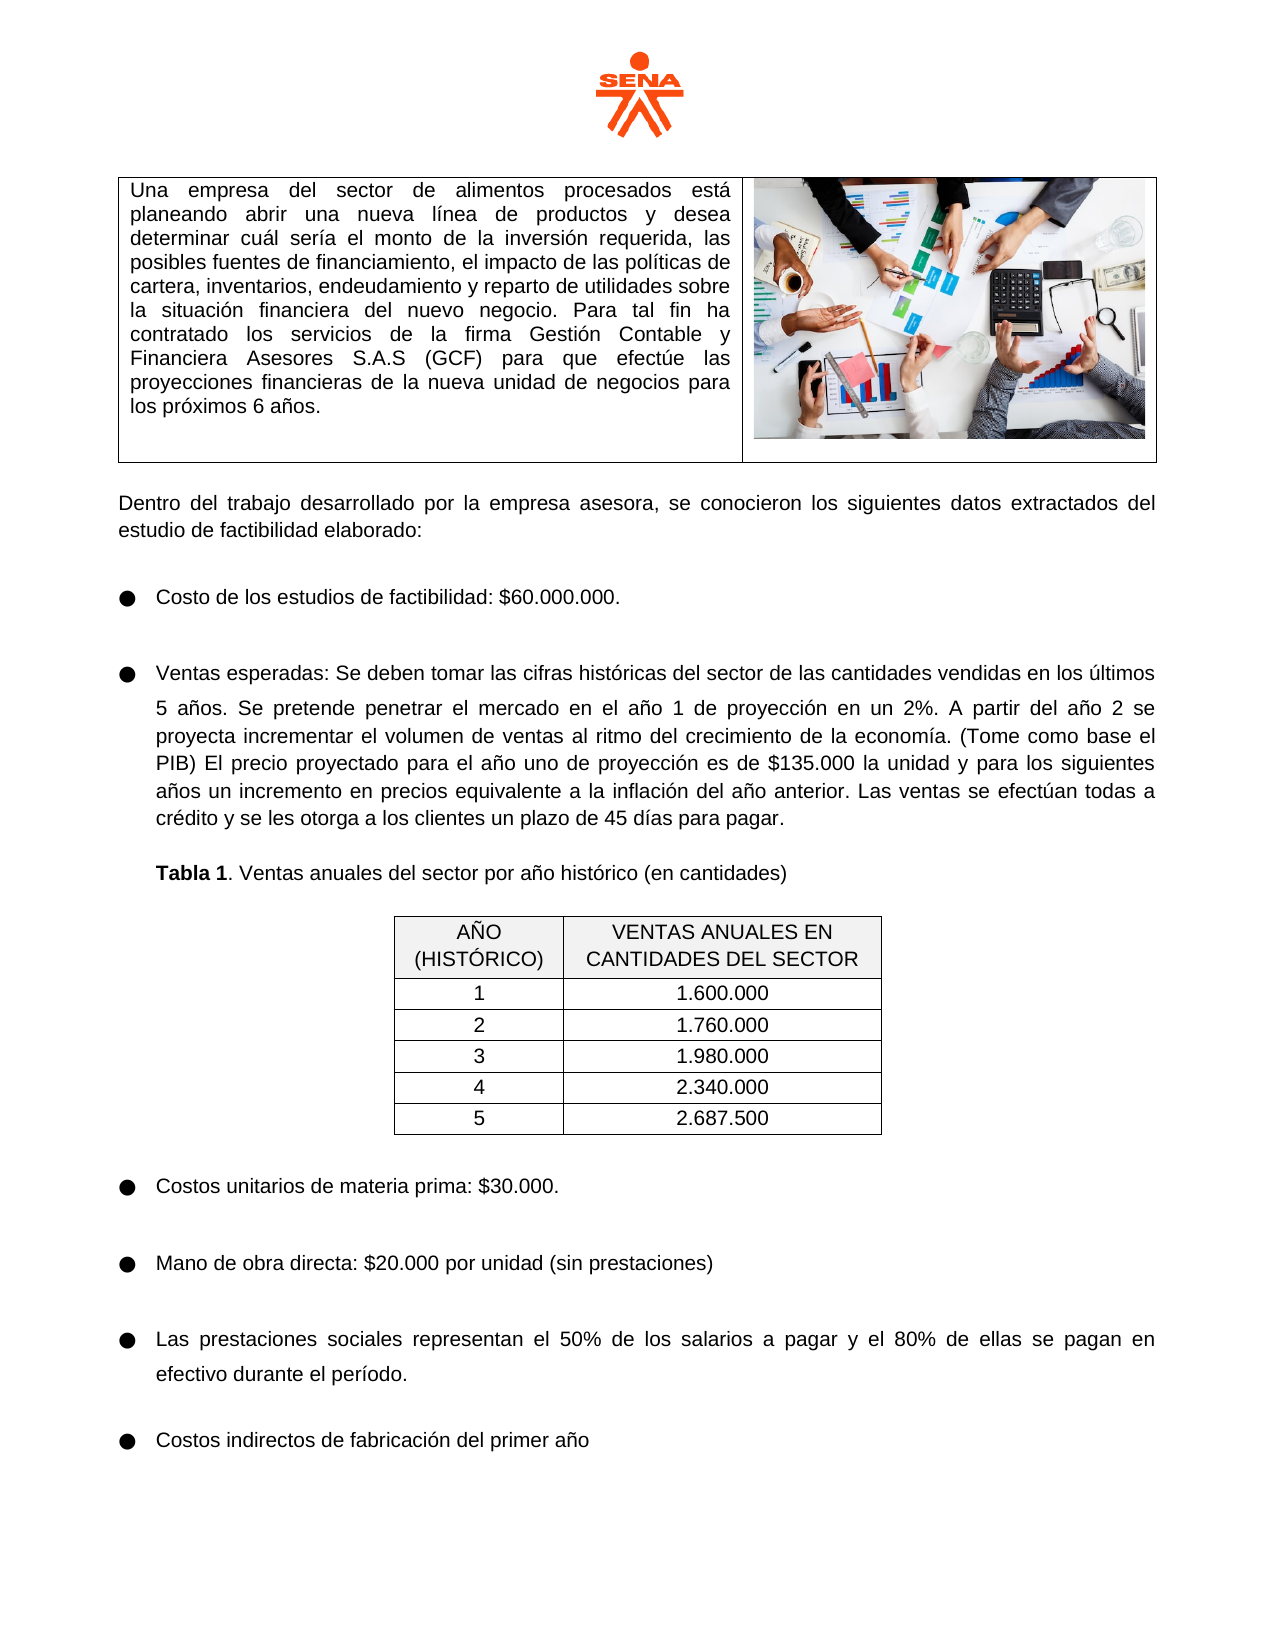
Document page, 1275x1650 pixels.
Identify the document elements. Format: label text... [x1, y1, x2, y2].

table_header Una empresa del sector de alimentos procesados está planeando abrir una nueva línea de productos y desea determinar cuál sería el monto de la inversión requerida, las posibles fuentes de financiamiento, el impacto de las políticas de cartera, inventarios, endeudamiento y reparto de utilidades sobre la situación financiera del nuevo negocio. Para tal fin ha contratado los servicios de la firma Gestión Contable y Financiera Asesores S.A.S (GCF) para que efectúe las proyecciones financieras de la nueva unidad de negocios para los próximos 6 años. [119, 178, 742, 462]
list Costos indirectos de fabricación del primer año [118, 1417, 1157, 1460]
table_cell 3 [395, 1041, 563, 1072]
text Dentro del trabajo desarrollado por la empresa asesora, se conocieron los siguientes datos extractados del estudio de factibilidad elaborado: [118, 491, 1157, 542]
table_cell 1 [395, 979, 563, 1009]
table_cell 1.600.000 [564, 979, 881, 1009]
table_header [743, 178, 1156, 462]
table_cell 1.760.000 [564, 1010, 881, 1040]
list Ventas esperadas: Se deben tomar las cifras históricas del sector de las cantidades vendidas en los últimos 5 años. Se pretende penetrar el mercado en el año 1 de proyección en un 2%. A partir del año 2 se proyecta incrementar el volumen de ventas al ritmo del crecimiento de la economía. (Tome como base el PIB) El precio proyectado para el año uno de proyección es de $135.000 la unidad y para los siguientes años un incremento en precios equivalente a la inflación del año anterior. Las ventas se efectúan todas a crédito y se les otorga a los clientes un plazo de 45 días para pagar. [118, 650, 1157, 830]
text Tabla 1. Ventas anuales del sector por año histórico (en cantidades) [156, 861, 1157, 885]
list Costos unitarios de materia prima: $30.000. [118, 1163, 1157, 1205]
picture [585, 48, 690, 142]
table_header VENTAS ANUALES EN CANTIDADES DEL SECTOR [564, 917, 881, 978]
table_cell 5 [395, 1104, 563, 1134]
table_cell 1.980.000 [564, 1041, 881, 1072]
table_cell 2 [395, 1010, 563, 1040]
table_cell 2.687.500 [564, 1104, 881, 1134]
picture [753, 178, 1146, 439]
table_cell 2.340.000 [564, 1073, 881, 1103]
list Mano de obra directa: $20.000 por unidad (sin prestaciones) [118, 1239, 1157, 1282]
list Las prestaciones sociales representan el 50% de los salarios a pagar y el 80% de ellas se pagan en efectivo durante el período. [118, 1316, 1157, 1386]
table_cell 4 [395, 1073, 563, 1103]
table_header AÑO (HISTÓRICO) [395, 917, 563, 978]
list Costo de los estudios de factibilidad: $60.000.000. [118, 573, 1157, 616]
